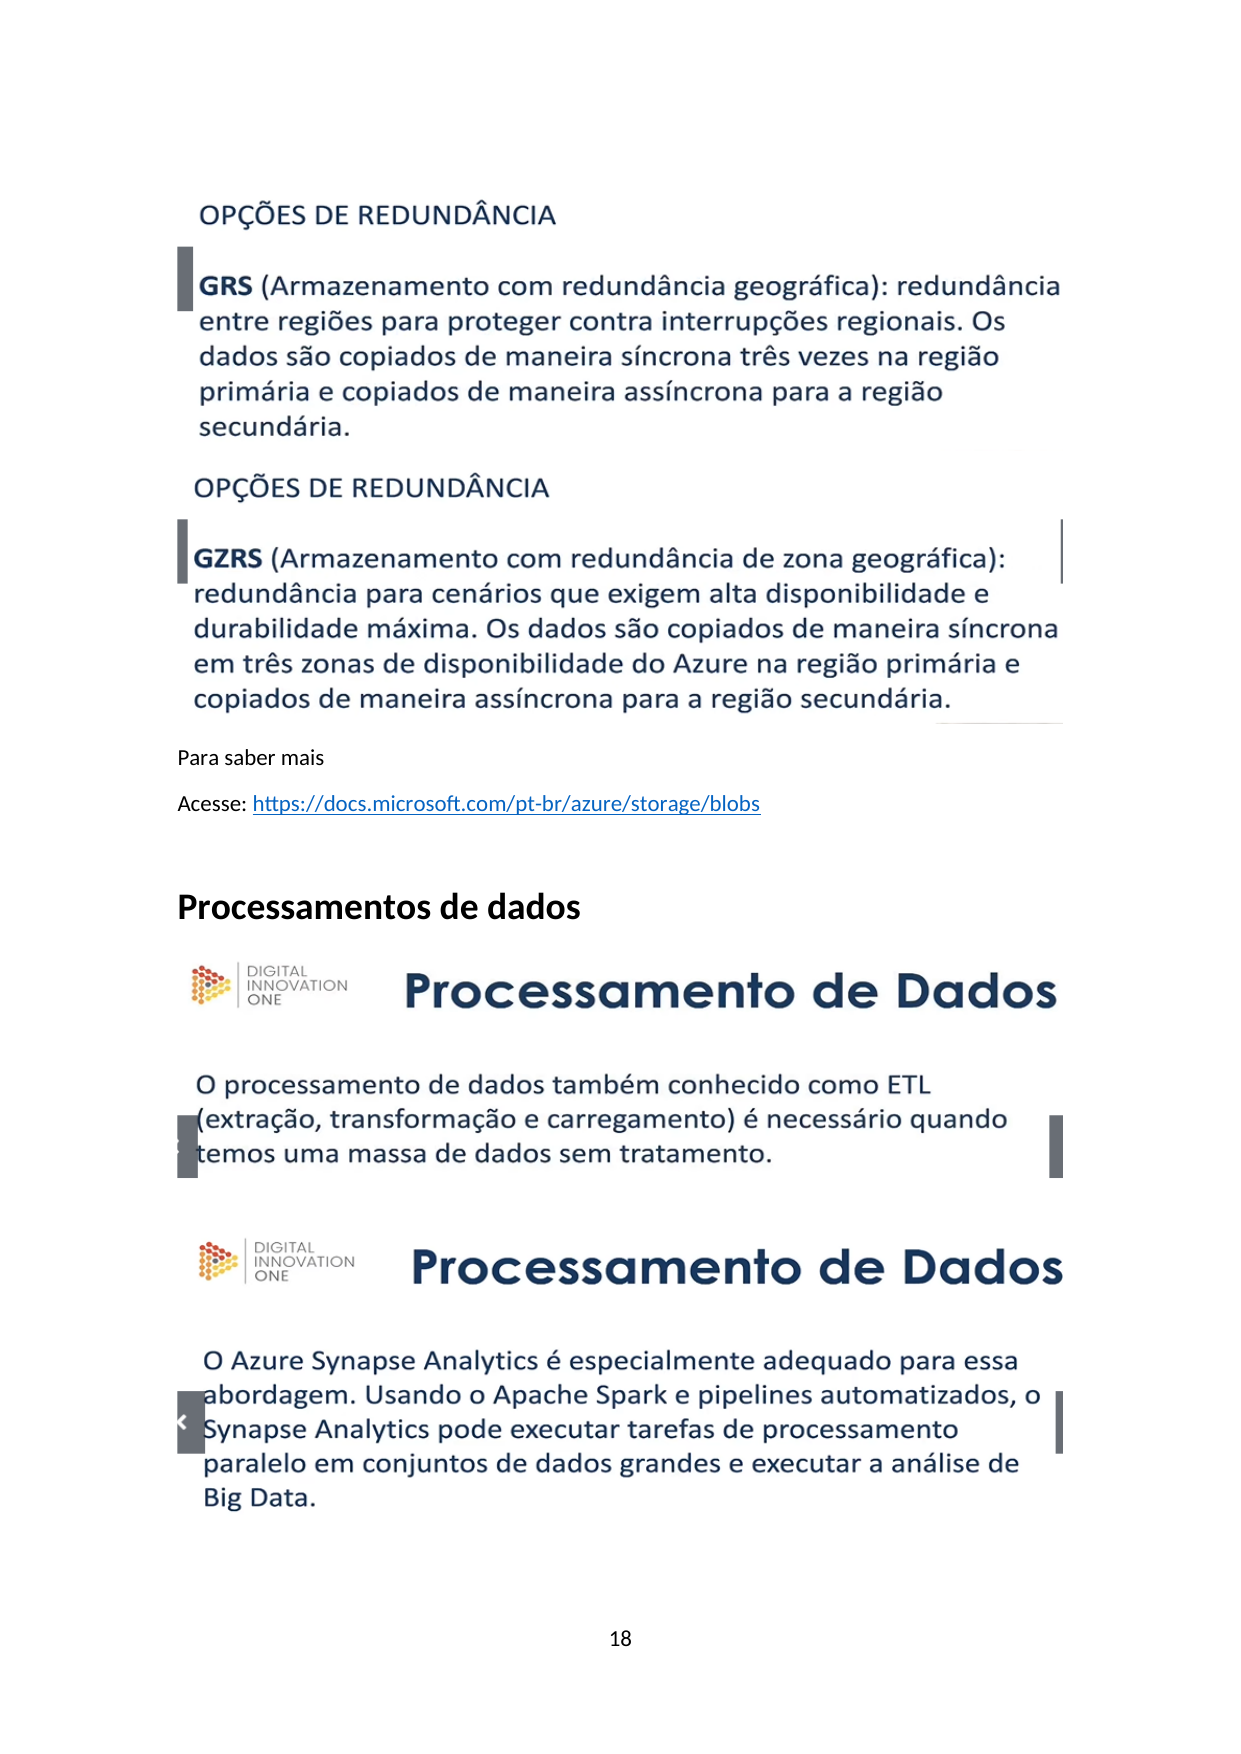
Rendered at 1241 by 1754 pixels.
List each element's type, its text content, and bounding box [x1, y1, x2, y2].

picture [177, 469, 1063, 724]
text Processamentos de dados [177, 883, 1063, 929]
picture [177, 949, 1063, 1200]
text Acesse: https://docs.microsoft.com/pt-br/azure/storage/blobs [177, 789, 1063, 818]
picture [177, 194, 1063, 451]
picture [177, 1218, 1063, 1558]
text Para saber mais [177, 743, 1063, 771]
